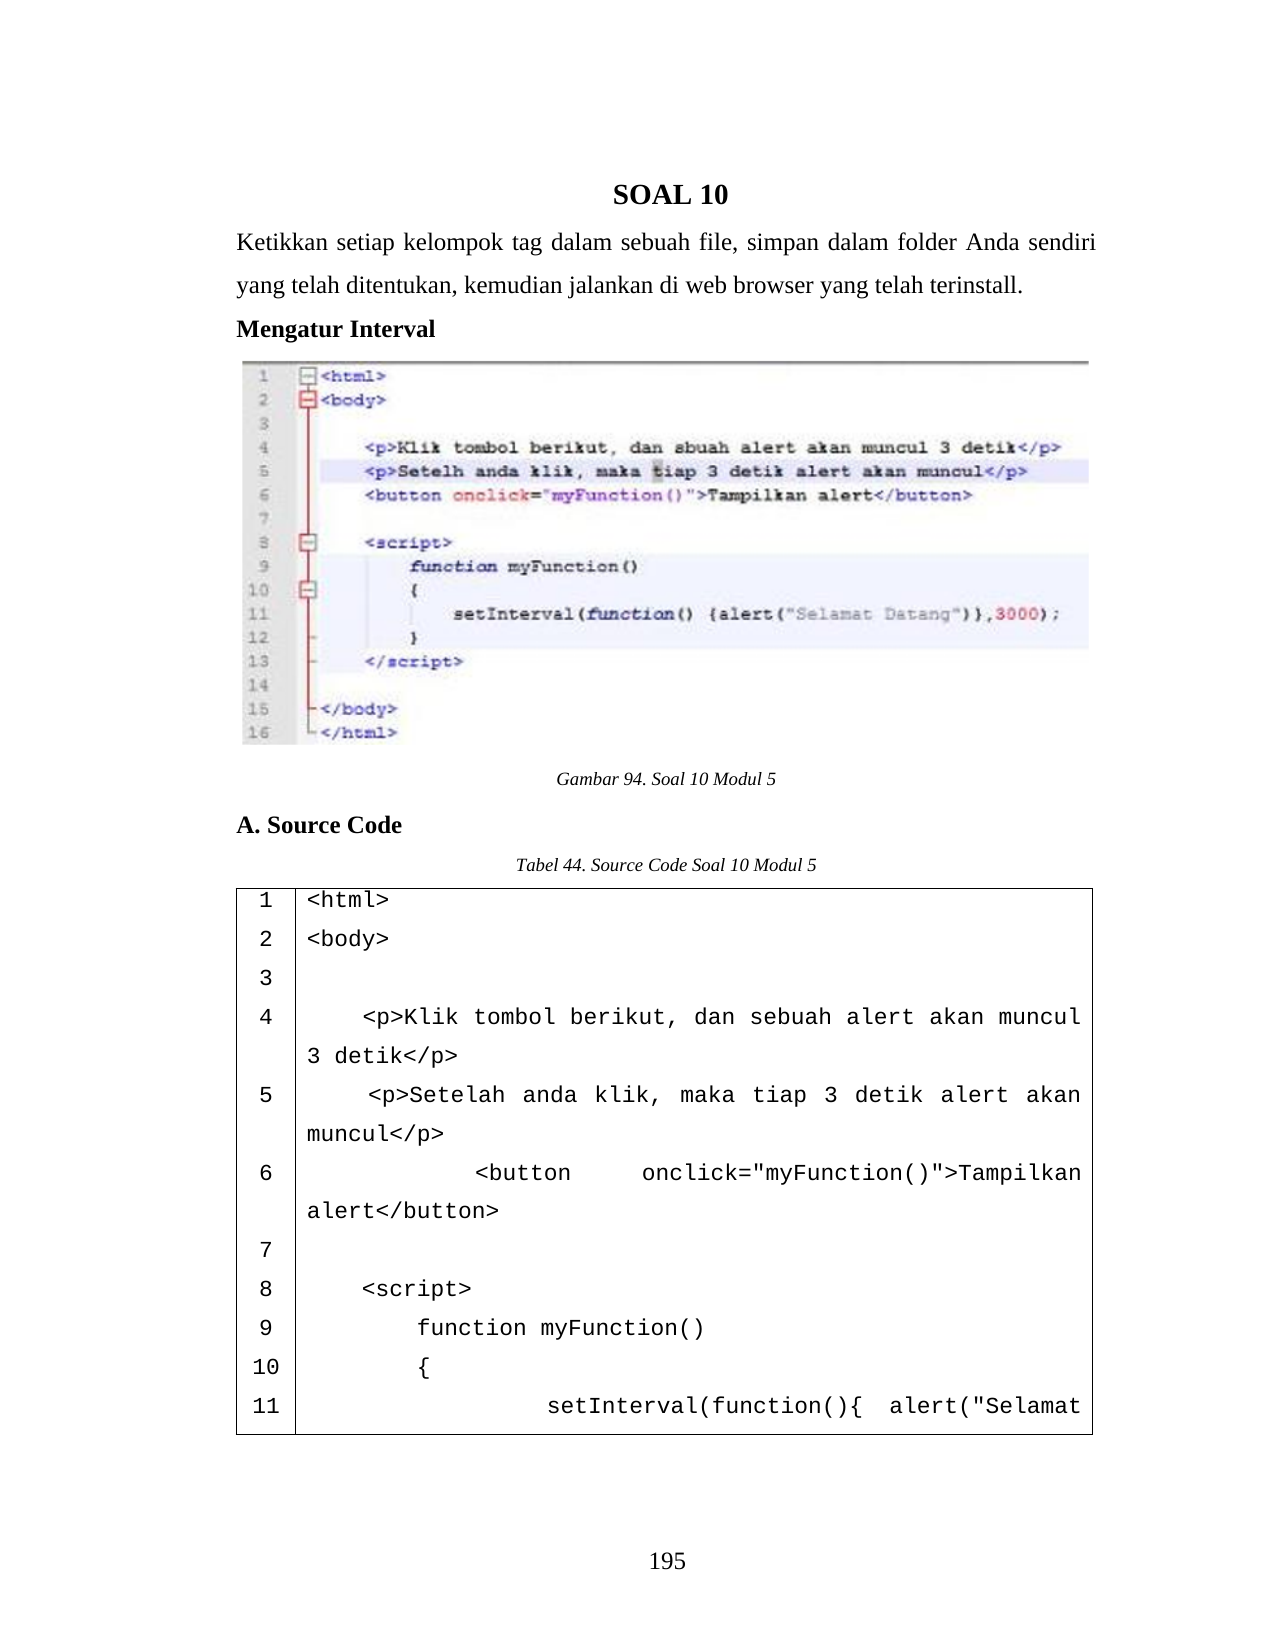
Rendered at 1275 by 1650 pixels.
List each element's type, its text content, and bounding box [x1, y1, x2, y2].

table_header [296, 889, 1092, 1434]
text Tabel 44. Source Code Soal 10 Modul 5 [236, 854, 1098, 875]
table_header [237, 889, 295, 1434]
picture [236, 356, 1098, 754]
subtitle SOAL 10 [236, 177, 1098, 211]
text Mengatur Interval [236, 314, 1098, 342]
text Ketikkan setiap kelompok tag dalam sebuah file, simpan dalam folder Anda sendiri yang telah ditentukan, kemudian jalankan di web browser yang telah terinstall. [236, 227, 1098, 299]
subtitle Source Code [236, 811, 1098, 839]
text Gambar 94. Soal 10 Modul 5 [236, 768, 1098, 790]
